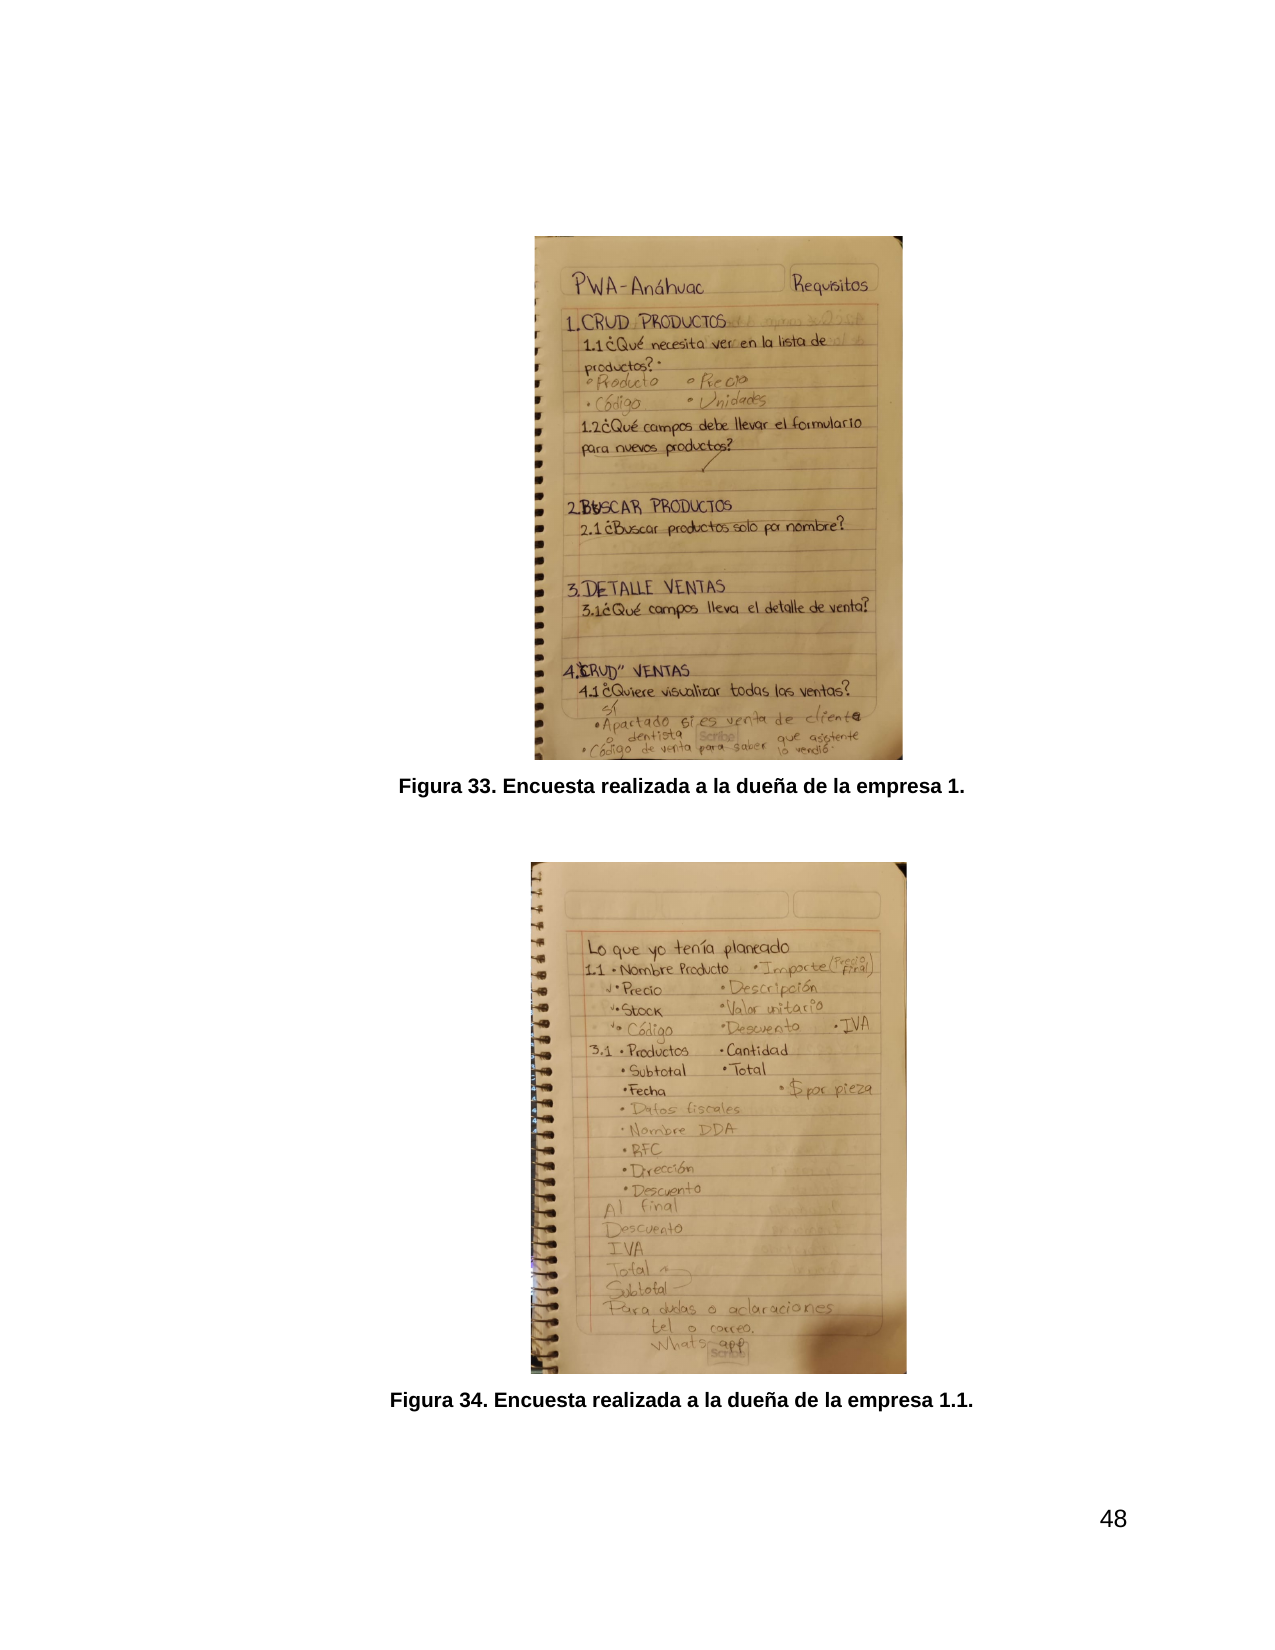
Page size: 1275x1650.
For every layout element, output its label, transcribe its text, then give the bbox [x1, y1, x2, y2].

picture [530, 862, 907, 1374]
text Figura 33. Encuesta realizada a la dueña de la empresa 1. [236, 774, 1127, 798]
text Figura 34. Encuesta realizada a la dueña de la empresa 1.1. [236, 1388, 1127, 1412]
picture [534, 236, 903, 760]
